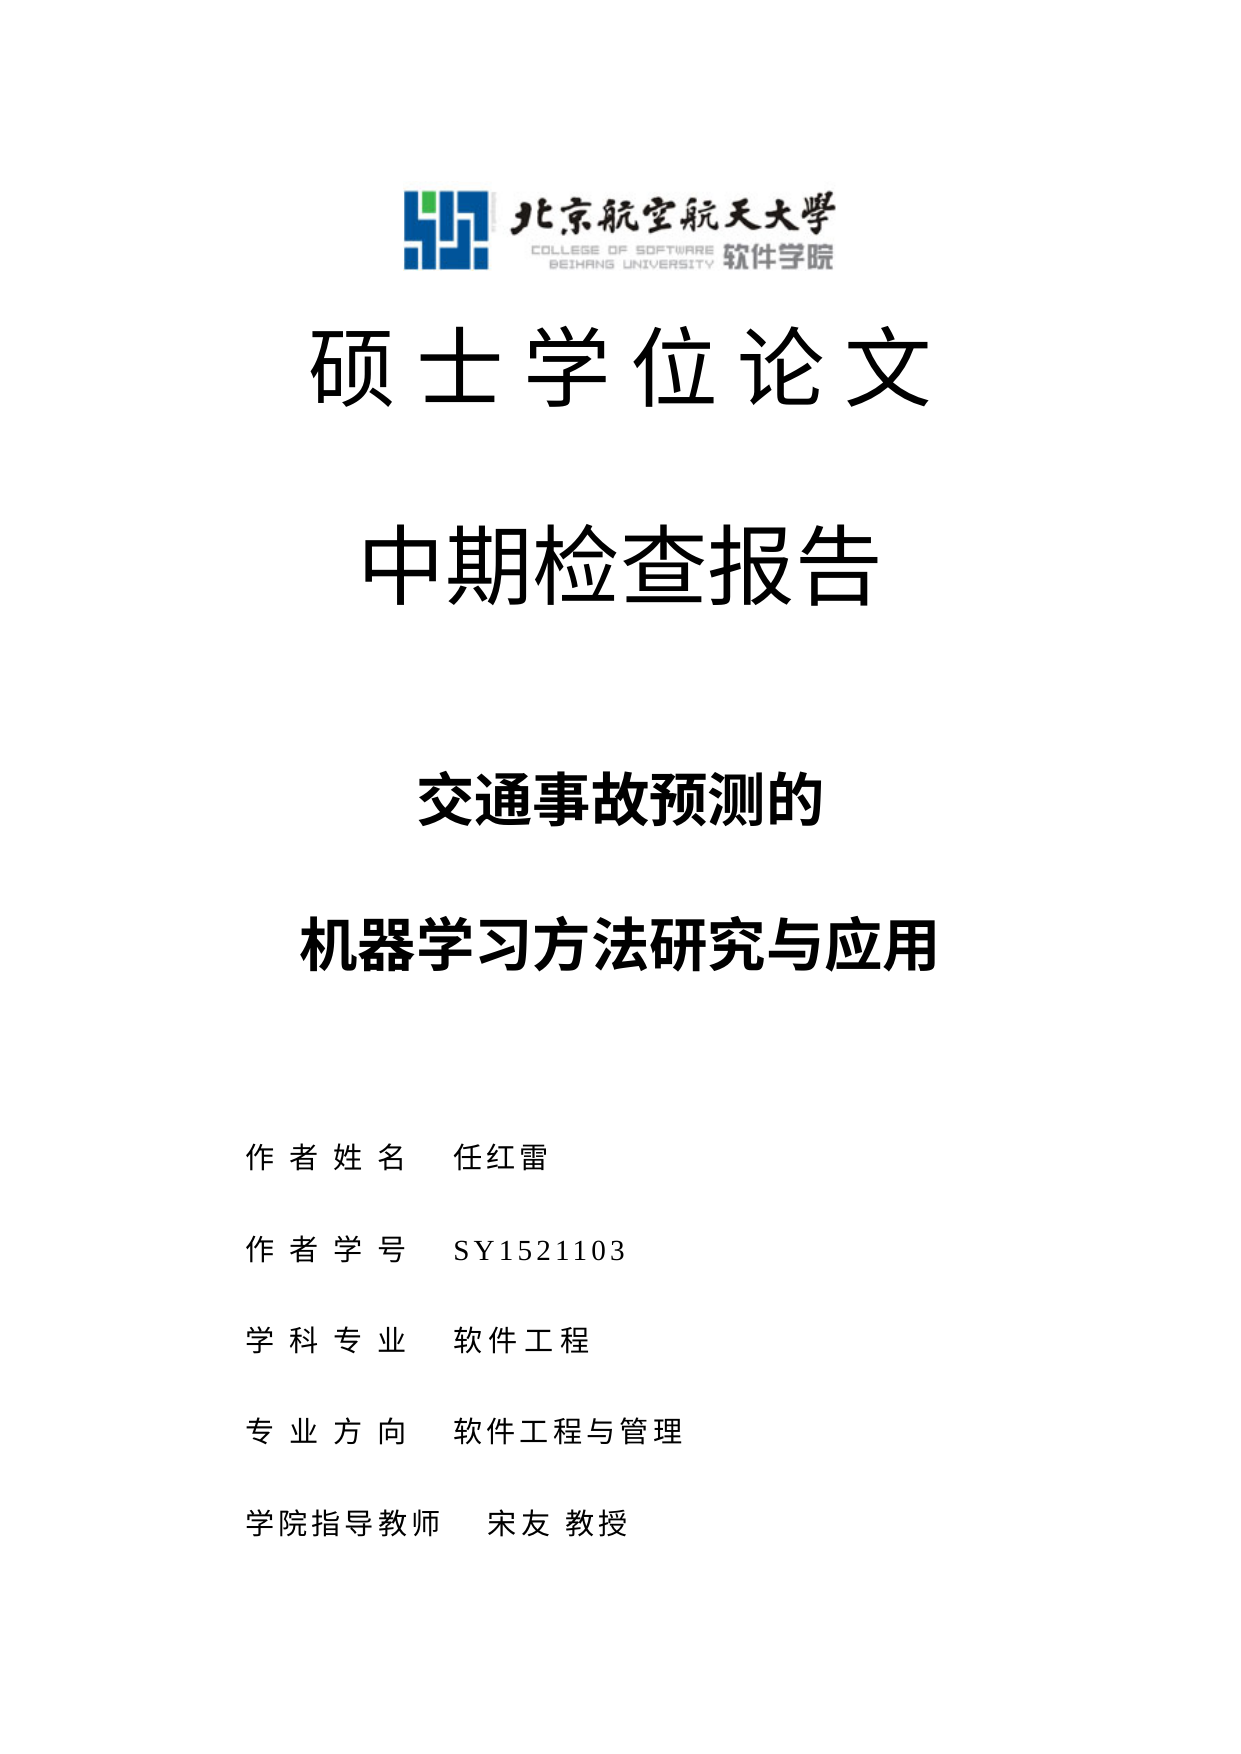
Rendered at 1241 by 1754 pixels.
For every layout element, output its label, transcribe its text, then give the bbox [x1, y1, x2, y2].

text 学院指导教师 宋友 教授 [187, 1489, 1053, 1554]
text 交通事故预测的 [187, 747, 1053, 844]
text 作 者 姓 名 任红雷 [187, 1124, 1053, 1189]
text 中期检查报告 [187, 496, 1053, 626]
text 学 科 专 业 软 件 工 程 [187, 1306, 1053, 1371]
text 作 者 学 号 SY1521103 [187, 1215, 1053, 1280]
text 机器学习方法研究与应用 [187, 892, 1053, 989]
text 专 业 方 向 软件工程与管理 [187, 1398, 1053, 1463]
picture [403, 181, 837, 271]
text 硕 士 学 位 论 文 [187, 297, 1053, 427]
